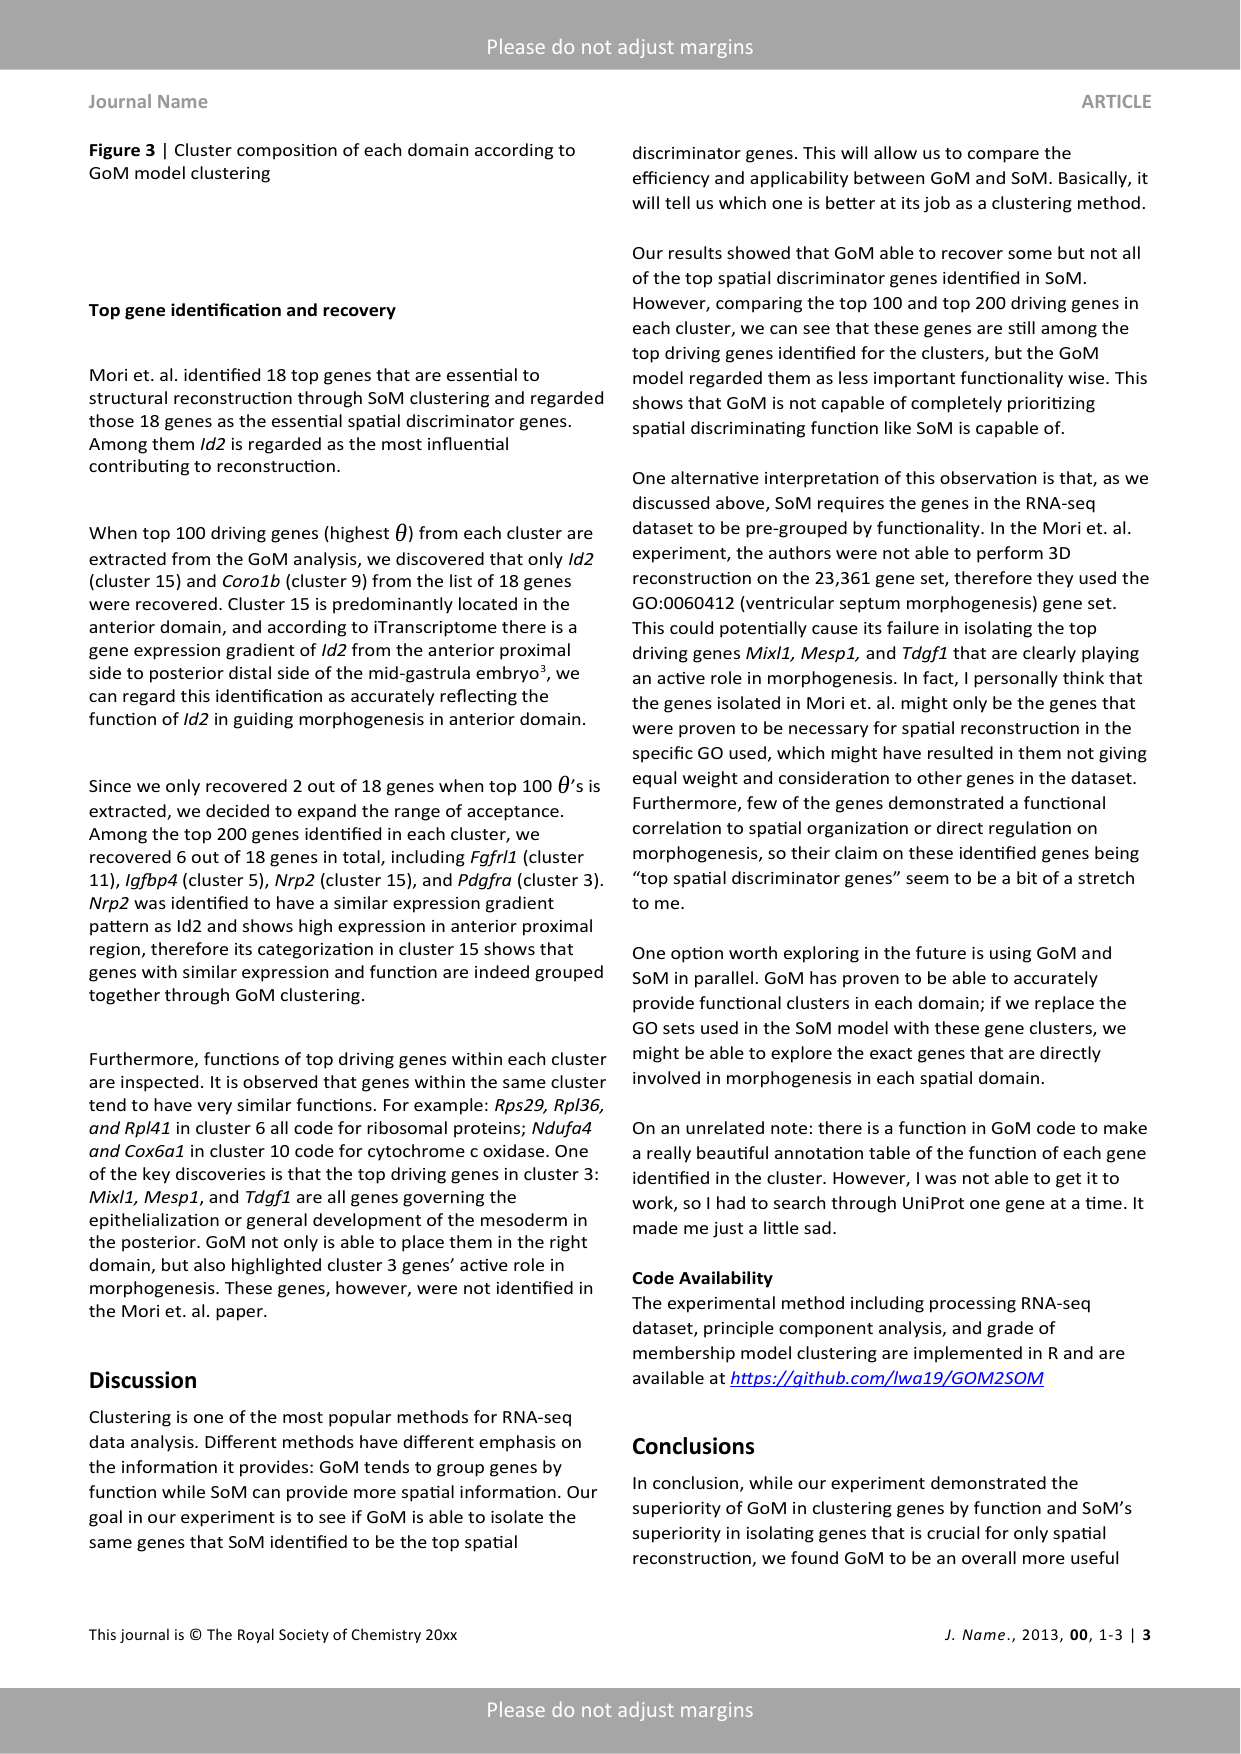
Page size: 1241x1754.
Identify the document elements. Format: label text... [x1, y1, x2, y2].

text Clustering is one of the most popular methods for RNA-seq data analysis. Different methods have different emphasis on the information it provides: GoM tends to group genes by function while SoM can provide more spatial information. Our goal in our experiment is to see if GoM is able to isolate the same genes that SoM identified to be the top spatial discriminator genes. This will allow us to compare the efficiency and applicability between GoM and SoM. Basically, it will tell us which one is better at its job as a clustering method. [632, 139, 1152, 214]
text One alternative interpretation of this observation is that, as we discussed above, SoM requires the genes in the RNA-seq dataset to be pre-grouped by functionality. In the Mori et. al. experiment, the authors were not able to perform 3D reconstruction on the 23,361 gene set, therefore they used the GO:0060412 (ventricular septum morphogenesis) gene set. This could potentially cause its failure in isolating the top driving genes Mixl1, Mesp1, and Tdgf1 that are clearly playing an active role in morphogenesis. In fact, I personally think that the genes isolated in Mori et. al. might only be the genes that were proven to be necessary for spatial reconstruction in the specific GO used, which might have resulted in them not giving equal weight and consideration to other genes in the dataset. Furthermore, few of the genes demonstrated a functional correlation to spatial organization or direct regulation on morphogenesis, so their claim on these identified genes being “top spatial discriminator genes” seem to be a bit of a stretch to me. [632, 464, 1152, 914]
subtitle Top gene identification and recovery [89, 299, 608, 322]
text The experimental method including processing RNA-seq dataset, principle component analysis, and grade of membership model clustering are implemented in R and are available at https://github.com/lwa19/GOM2SOM [632, 1289, 1152, 1389]
subtitle When top 100 driving genes (highest ) from each cluster are extracted from the GoM analysis, we discovered that only Id2 (cluster 15) and Coro1b (cluster 9) from the list of 18 genes were recovered. Cluster 15 is predominantly located in the anterior domain, and according to iTranscriptome there is a gene expression gradient of Id2 from the anterior proximal side to posterior distal side of the mid-gastrula embryo3, we can regard this identification as accurately reflecting the function of Id2 in guiding morphogenesis in anterior domain. [89, 519, 608, 731]
text One option worth exploring in the future is using GoM and SoM in parallel. GoM has proven to be able to accurately provide functional clusters in each domain; if we replace the GO sets used in the SoM model with these gene clusters, we might be able to explore the exact genes that are directly involved in morphogenesis in each spatial domain. [632, 939, 1152, 1089]
subtitle Furthermore, functions of top driving genes within each cluster are inspected. It is observed that genes within the same cluster tend to have very similar functions. For example: Rps29, Rpl36, and Rpl41 in cluster 6 all code for ribosomal proteins; Ndufa4 and Cox6a1 in cluster 10 code for cytochrome c oxidase. One of the key discoveries is that the top driving genes in cluster 3: Mixl1, Mesp1, and Tdgf1 are all genes governing the epithelialization or general development of the mesoderm in the posterior. GoM not only is able to place them in the right domain, but also highlighted cluster 3 genes’ active role in morphogenesis. These genes, however, were not identified in the Mori et. al. paper. [89, 1048, 608, 1323]
subtitle Mori et. al. identified 18 top genes that are essential to structural reconstruction through SoM clustering and regarded those 18 genes as the essential spatial discriminator genes. Among them Id2 is regarded as the most influential contributing to reconstruction. [89, 363, 608, 478]
subtitle Discussion [89, 1364, 608, 1395]
text Clustering is one of the most popular methods for RNA-seq data analysis. Different methods have different emphasis on the information it provides: GoM tends to group genes by function while SoM can provide more spatial information. Our goal in our experiment is to see if GoM is able to isolate the same genes that SoM identified to be the top spatial discriminator genes. This will allow us to compare the efficiency and applicability between GoM and SoM. Basically, it will tell us which one is better at its job as a clustering method. [89, 1403, 608, 1553]
text Code Availability [632, 1264, 1152, 1289]
subtitle Since we only recovered 2 out of 18 genes when top 100 ’s is extracted, we decided to expand the range of acceptance. Among the top 200 genes identified in each cluster, we recovered 6 out of 18 genes in total, including Fgfrl1 (cluster 11), Igfbp4 (cluster 5), Nrp2 (cluster 15), and Pdgfra (cluster 3). Nrp2 was identified to have a similar expression gradient pattern as Id2 and shows high expression in anterior proximal region, therefore its categorization in cluster 15 shows that genes with similar expression and function are indeed grouped together through GoM clustering. [89, 772, 608, 1006]
text Our results showed that GoM able to recover some but not all of the top spatial discriminator genes identified in SoM. However, comparing the top 100 and top 200 driving genes in each cluster, we can see that these genes are still among the top driving genes identified for the clusters, but the GoM model regarded them as less important functionality wise. This shows that GoM is not capable of completely prioritizing spatial discriminating function like SoM is capable of. [632, 239, 1152, 439]
text On an unrelated note: there is a function in GoM code to make a really beautiful annotation table of the function of each gene identified in the cluster. However, I was not able to get it to work, so I had to search through UniProt one gene at a time. It made me just a little sad. [632, 1114, 1152, 1239]
subtitle Figure 3 | Cluster composition of each domain according to GoM model clustering [89, 139, 608, 185]
subtitle Conclusions [632, 1431, 1152, 1461]
